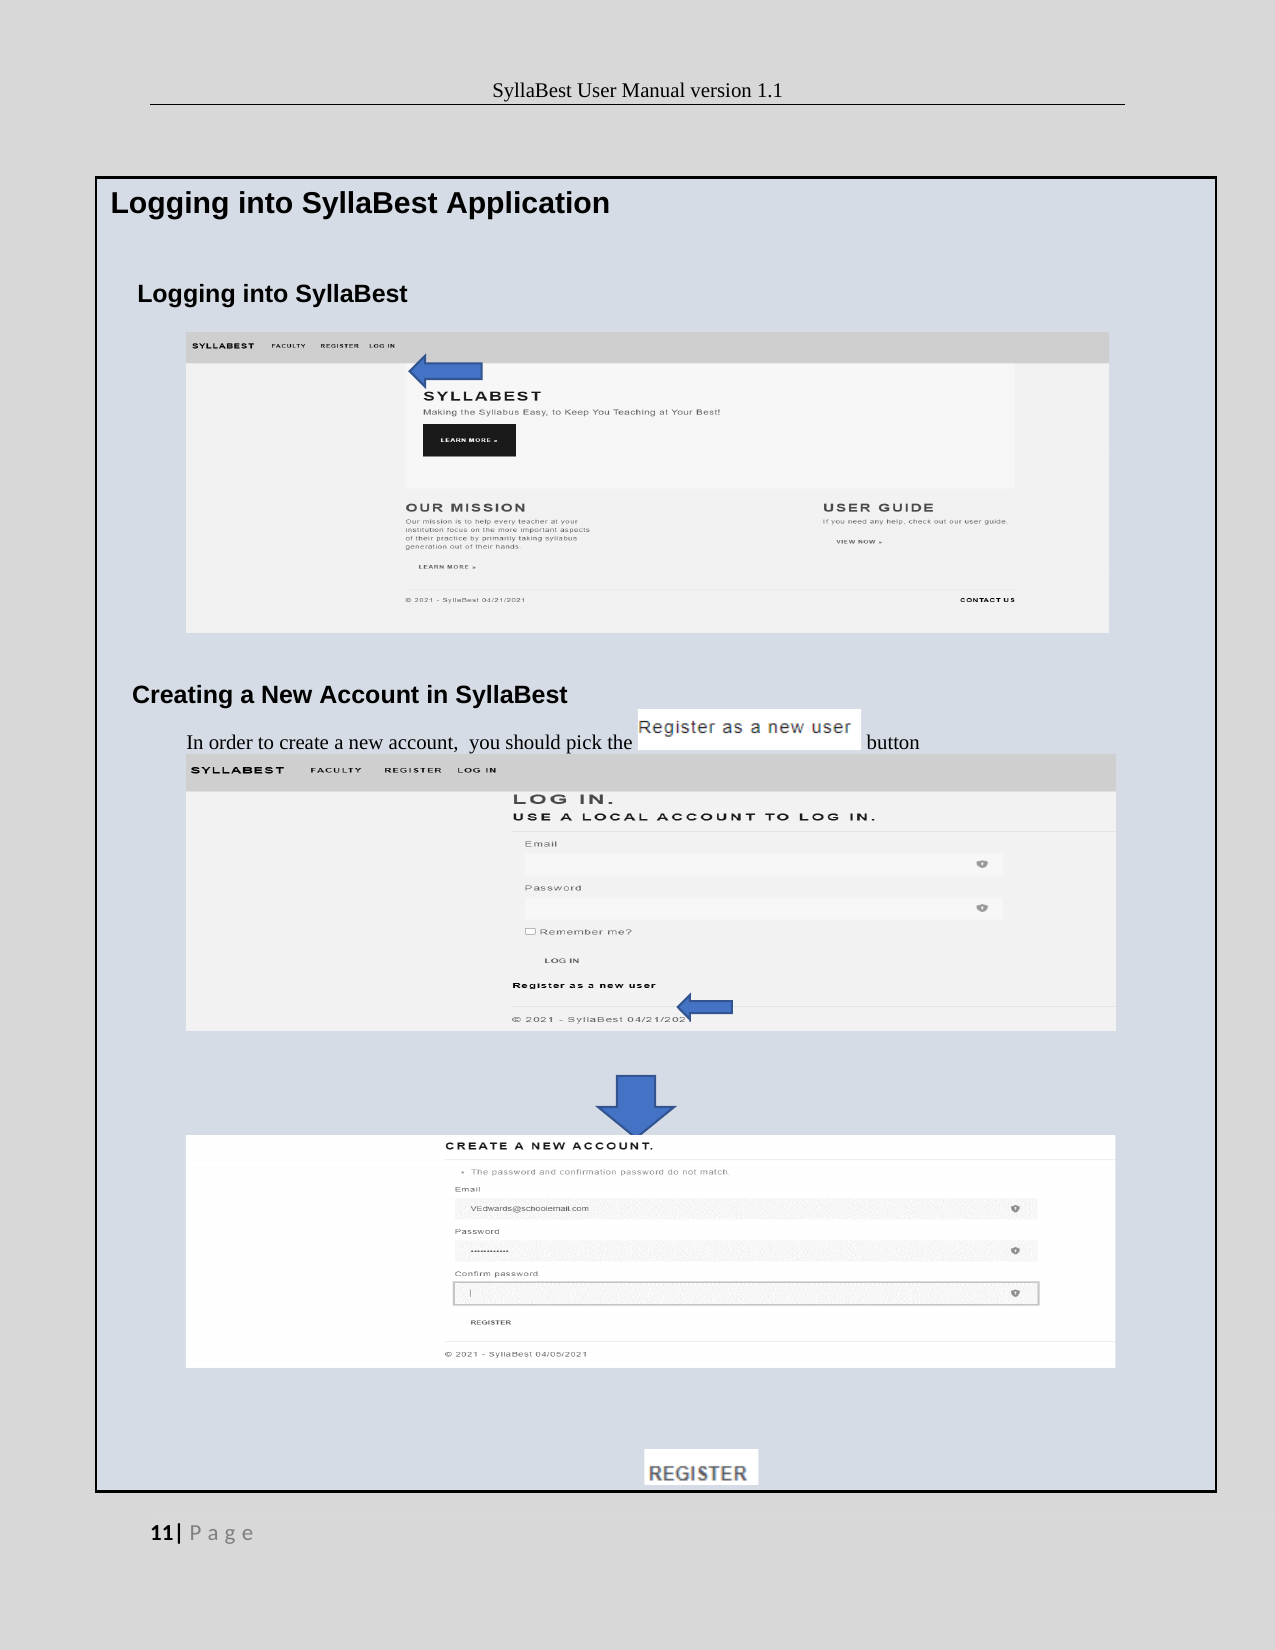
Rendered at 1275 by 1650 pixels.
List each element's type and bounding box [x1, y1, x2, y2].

picture [185, 1135, 1116, 1368]
picture [637, 709, 862, 750]
picture [644, 1449, 759, 1485]
